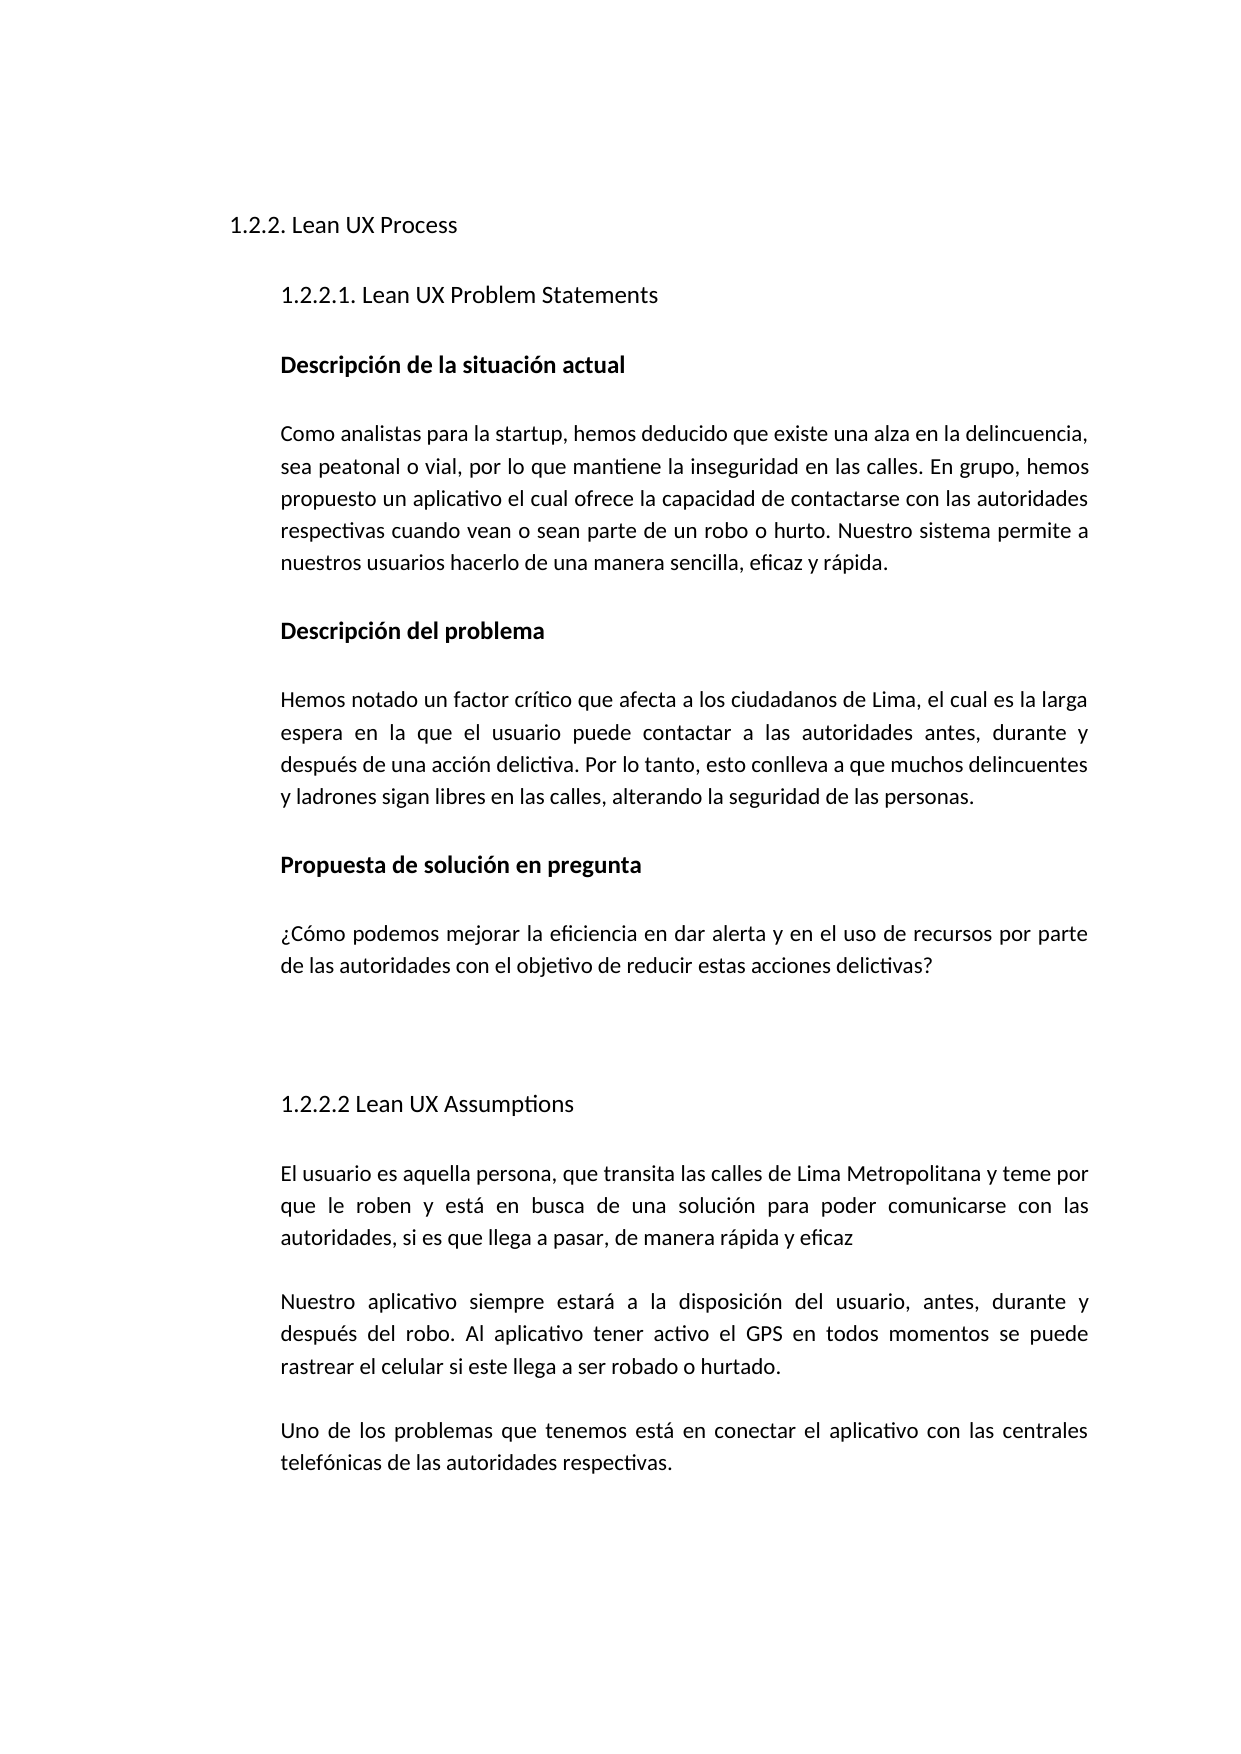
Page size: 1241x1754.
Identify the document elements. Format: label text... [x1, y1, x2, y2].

text Nuestro aplicativo siempre estará a la disposición del usuario, antes, durante y después del robo. Al aplicativo tener activo el GPS en todos momentos se puede rastrear el celular si este llega a ser robado o hurtado. [280, 1287, 1090, 1380]
text Hemos notado un factor crítico que afecta a los ciudadanos de Lima, el cual es la larga espera en la que el usuario puede contactar a las autoridades antes, durante y después de una acción delictiva. Por lo tanto, esto conlleva a que muchos delincuentes y ladrones sigan libres en las calles, alterando la seguridad de las personas. [280, 686, 1090, 810]
text 1.2.2.2 Lean UX Assumptions [280, 1089, 1090, 1119]
text Descripción del problema [280, 616, 1090, 646]
text 1.2.2. Lean UX Process [207, 209, 1090, 240]
text 1.2.2.1. Lean UX Problem Statements [280, 279, 1090, 310]
text Uno de los problemas que tenemos está en conectar el aplicativo con las centrales telefónicas de las autoridades respectivas. [280, 1416, 1090, 1476]
text El usuario es aquella persona, que transita las calles de Lima Metropolitana y teme por que le roben y está en busca de una solución para poder comunicarse con las autoridades, si es que llega a pasar, de manera rápida y eficaz [280, 1159, 1090, 1251]
text Descripción de la situación actual [280, 349, 1090, 380]
text Propuesta de solución en pregunta [280, 849, 1090, 880]
text Como analistas para la startup, hemos deducido que existe una alza en la delincuencia, sea peatonal o vial, por lo que mantiene la inseguridad en las calles. En grupo, hemos propuesto un aplicativo el cual ofrece la capacidad de contactarse con las autoridades respectivas cuando vean o sean parte de un robo o hurto. Nuestro sistema permite a nuestros usuarios hacerlo de una manera sencilla, eficaz y rápida. [280, 419, 1090, 576]
text ¿Cómo podemos mejorar la eficiencia en dar alerta y en el uso de recursos por parte de las autoridades con el objetivo de reducir estas acciones delictivas? [280, 919, 1090, 979]
